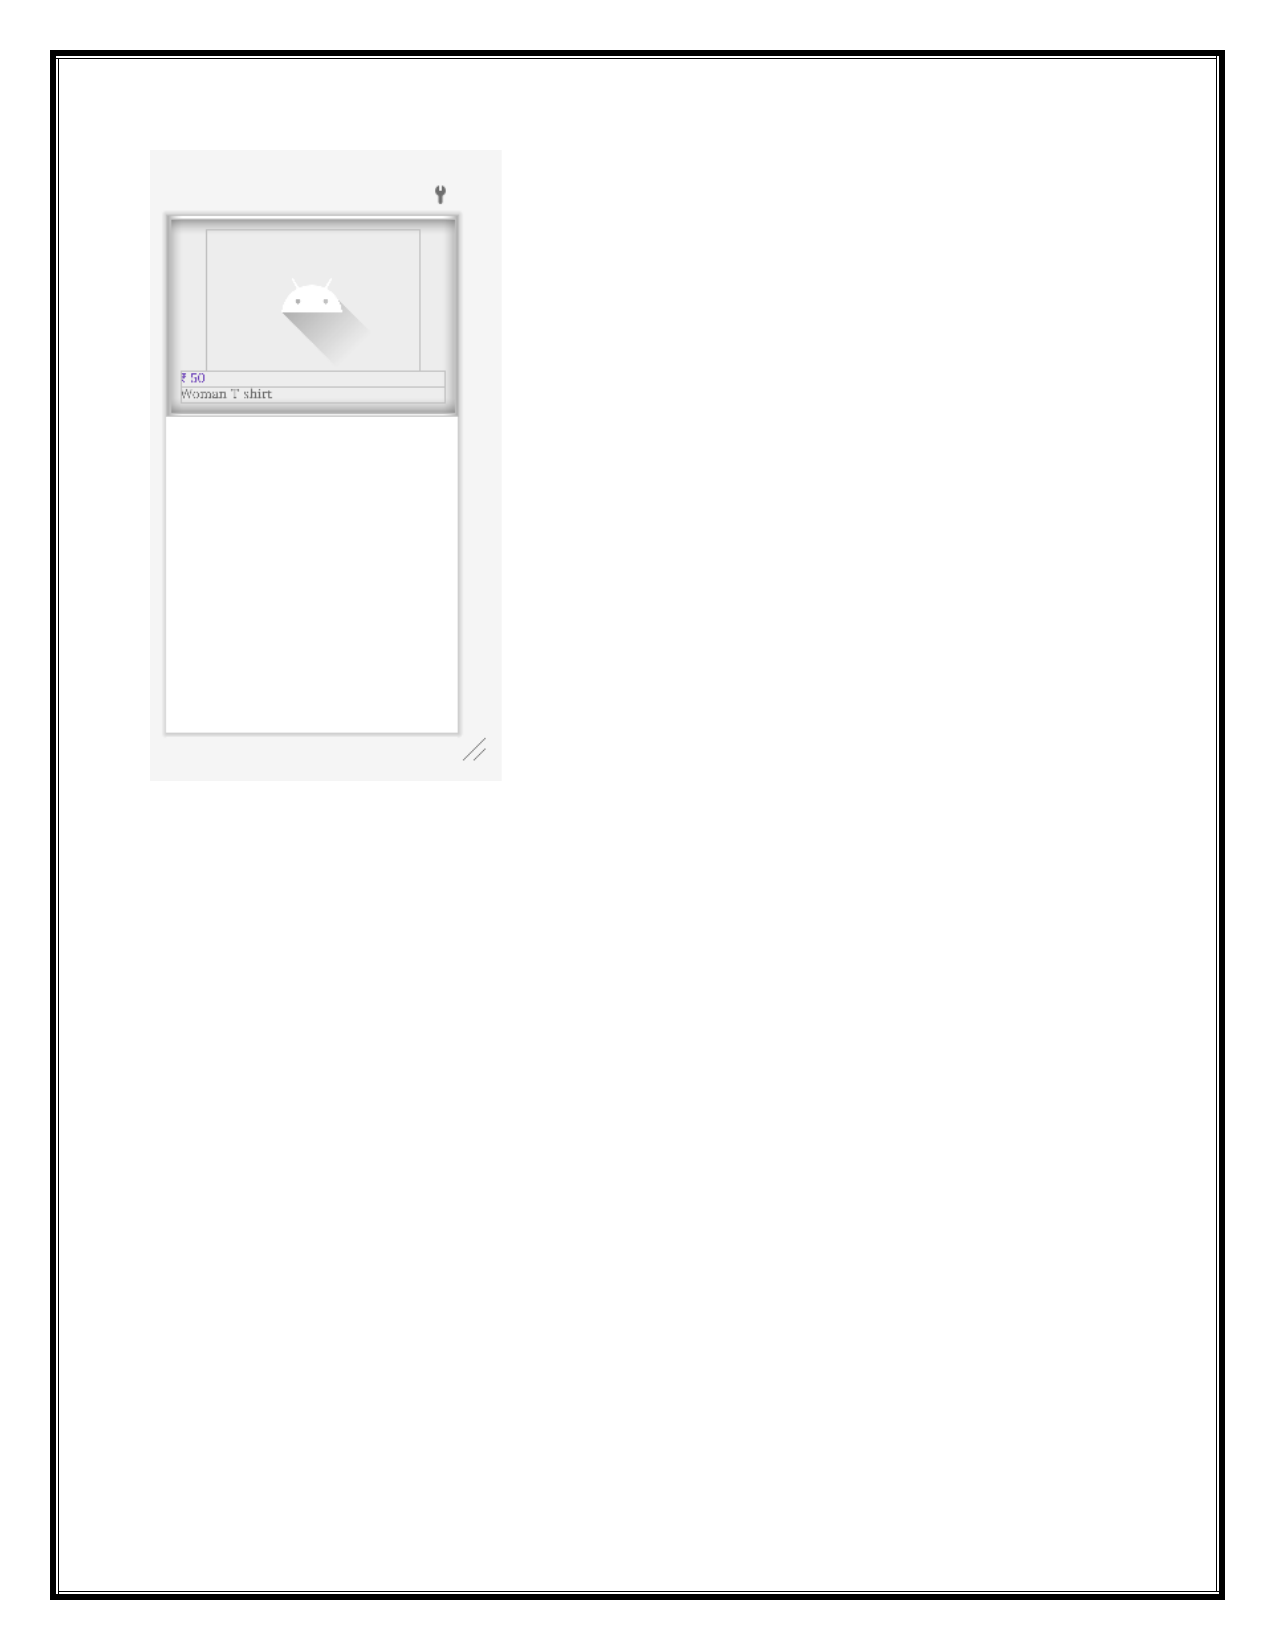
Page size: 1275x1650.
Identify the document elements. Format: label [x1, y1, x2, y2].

picture [150, 150, 502, 781]
